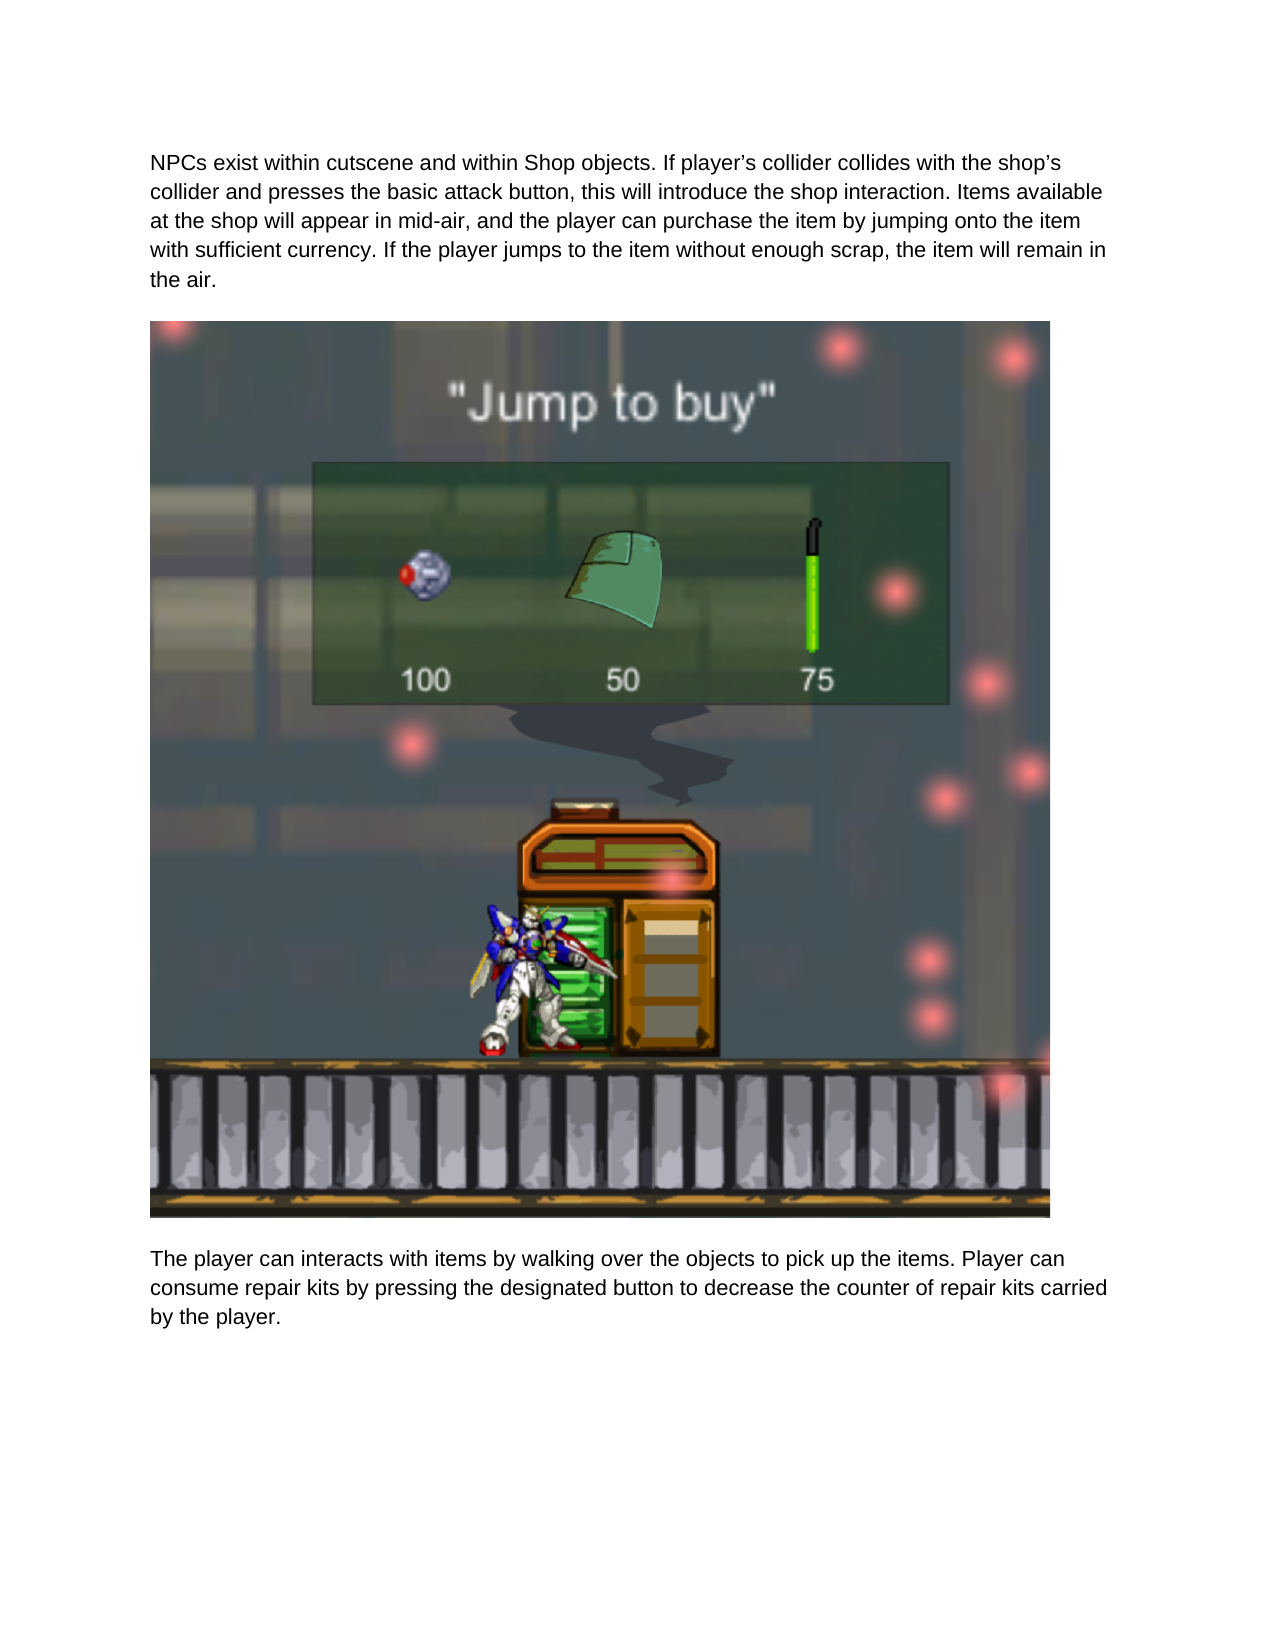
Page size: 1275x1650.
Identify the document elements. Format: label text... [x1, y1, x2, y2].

text The player can interacts with items by walking over the objects to pick up the items. Player can consume repair kits by pressing the designated button to decrease the counter of repair kits carried by the player. [150, 1246, 1125, 1329]
text NPCs exist within cutscene and within Shop objects. If player’s collider collides with the shop’s collider and presses the basic attack button, this will introduce the shop interaction. Items available at the shop will appear in mid-air, and the player can purchase the item by jumping onto the item with sufficient currency. If the player jumps to the item without enough scrap, the item will remain in the air. [150, 150, 1125, 292]
picture [150, 321, 1050, 1218]
